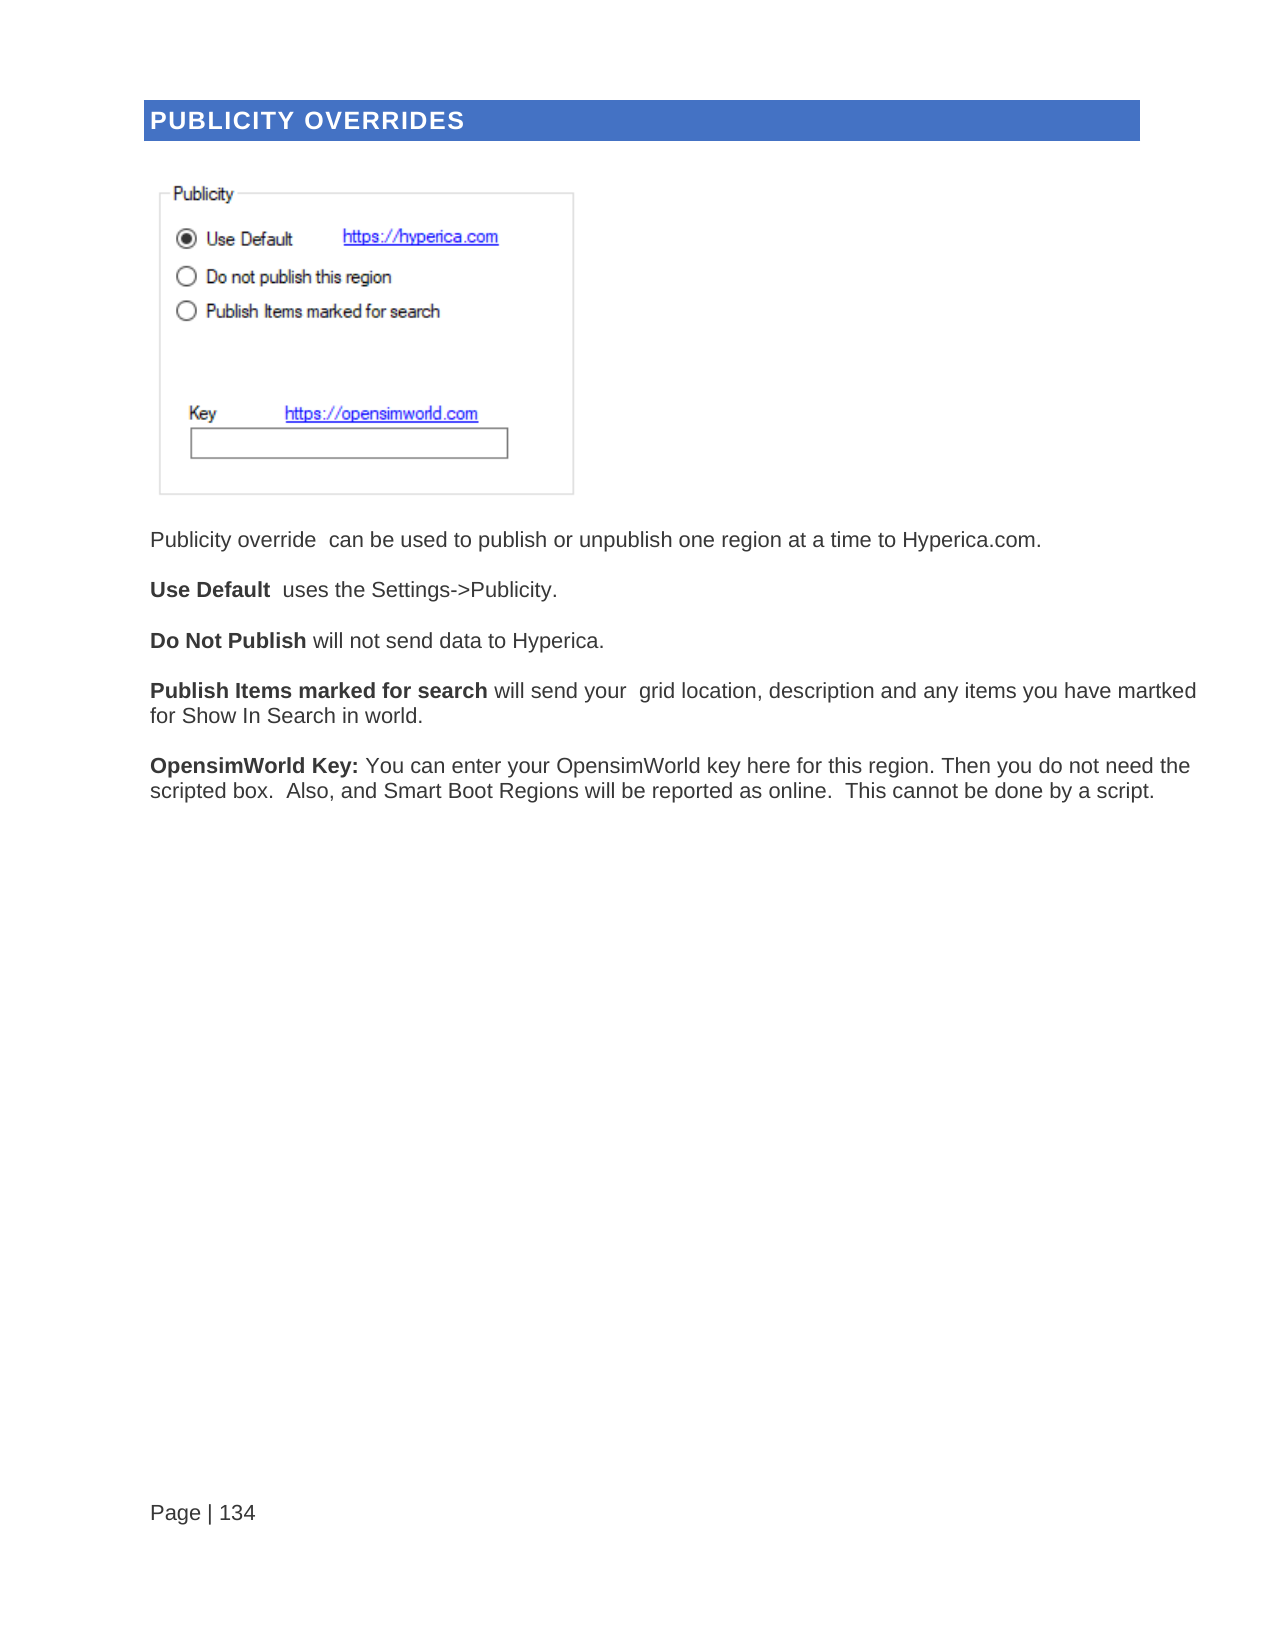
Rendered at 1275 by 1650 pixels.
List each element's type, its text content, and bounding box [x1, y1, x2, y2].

text Publish Items marked for search will send your grid location, description and any items you have martked for Show In Search in world. [150, 678, 1200, 728]
subtitle Publicity Overrides [150, 106, 1134, 135]
text Do Not Publish will not send data to Hyperica. [150, 628, 1200, 653]
text Use Default uses the Settings->Publicity. [150, 577, 1200, 603]
text Publicity override can be used to publish or unpublish one region at a time to Hyperica.com. [150, 527, 1200, 552]
picture [150, 166, 589, 503]
text OpensimWorld Key: You can enter your OpensimWorld key here for this region. Then you do not need the scripted box. Also, and Smart Boot Regions will be reported as online. This cannot be done by a script. [150, 753, 1200, 829]
